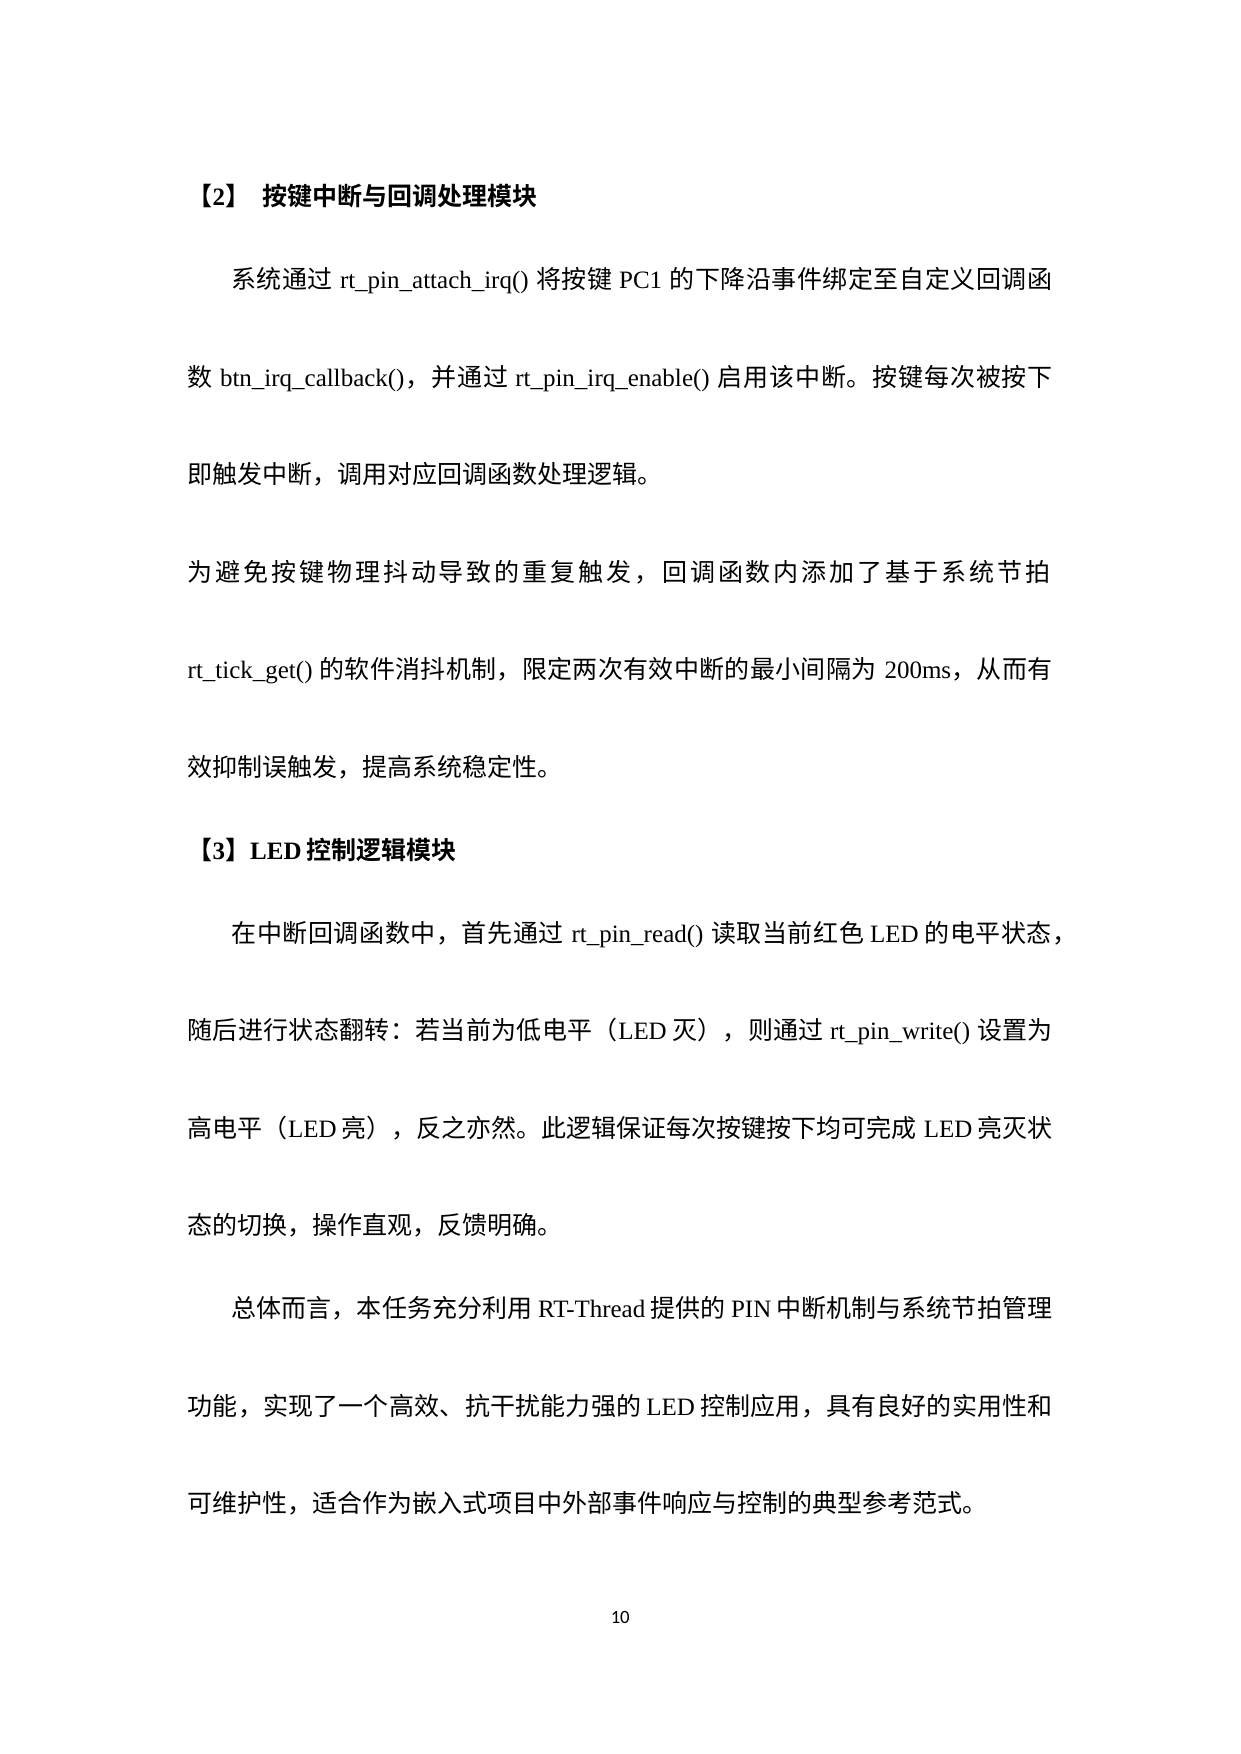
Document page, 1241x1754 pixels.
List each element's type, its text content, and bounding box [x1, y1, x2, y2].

text 在中断回调函数中，首先通过 rt_pin_read() 读取当前红色LED的电平状态，随后进行状态翻转：若当前为低电平（LED灭），则通过 rt_pin_write() 设置为高电平（LED亮），反之亦然。此逻辑保证每次按键按下均可完成LED亮灭状态的切换，操作直观，反馈明确。 [187, 899, 1053, 1256]
list 按键中断与回调处理模块 [187, 162, 1053, 227]
text 系统通过 rt_pin_attach_irq() 将按键 PC1 的下降沿事件绑定至自定义回调函数 btn_irq_callback()，并通过 rt_pin_irq_enable() 启用该中断。按键每次被按下即触发中断，调用对应回调函数处理逻辑。 为避免按键物理抖动导致的重复触发，回调函数内添加了基于系统节拍 rt_tick_get() 的软件消抖机制，限定两次有效中断的最小间隔为 200ms，从而有效抑制误触发，提高系统稳定性。 [187, 245, 1053, 798]
text 总体而言，本任务充分利用RT-Thread提供的PIN中断机制与系统节拍管理功能，实现了一个高效、抗干扰能力强的LED控制应用，具有良好的实用性和可维护性，适合作为嵌入式项目中外部事件响应与控制的典型参考范式。 [187, 1274, 1053, 1534]
text 【3】LED控制逻辑模块 [187, 816, 1053, 881]
